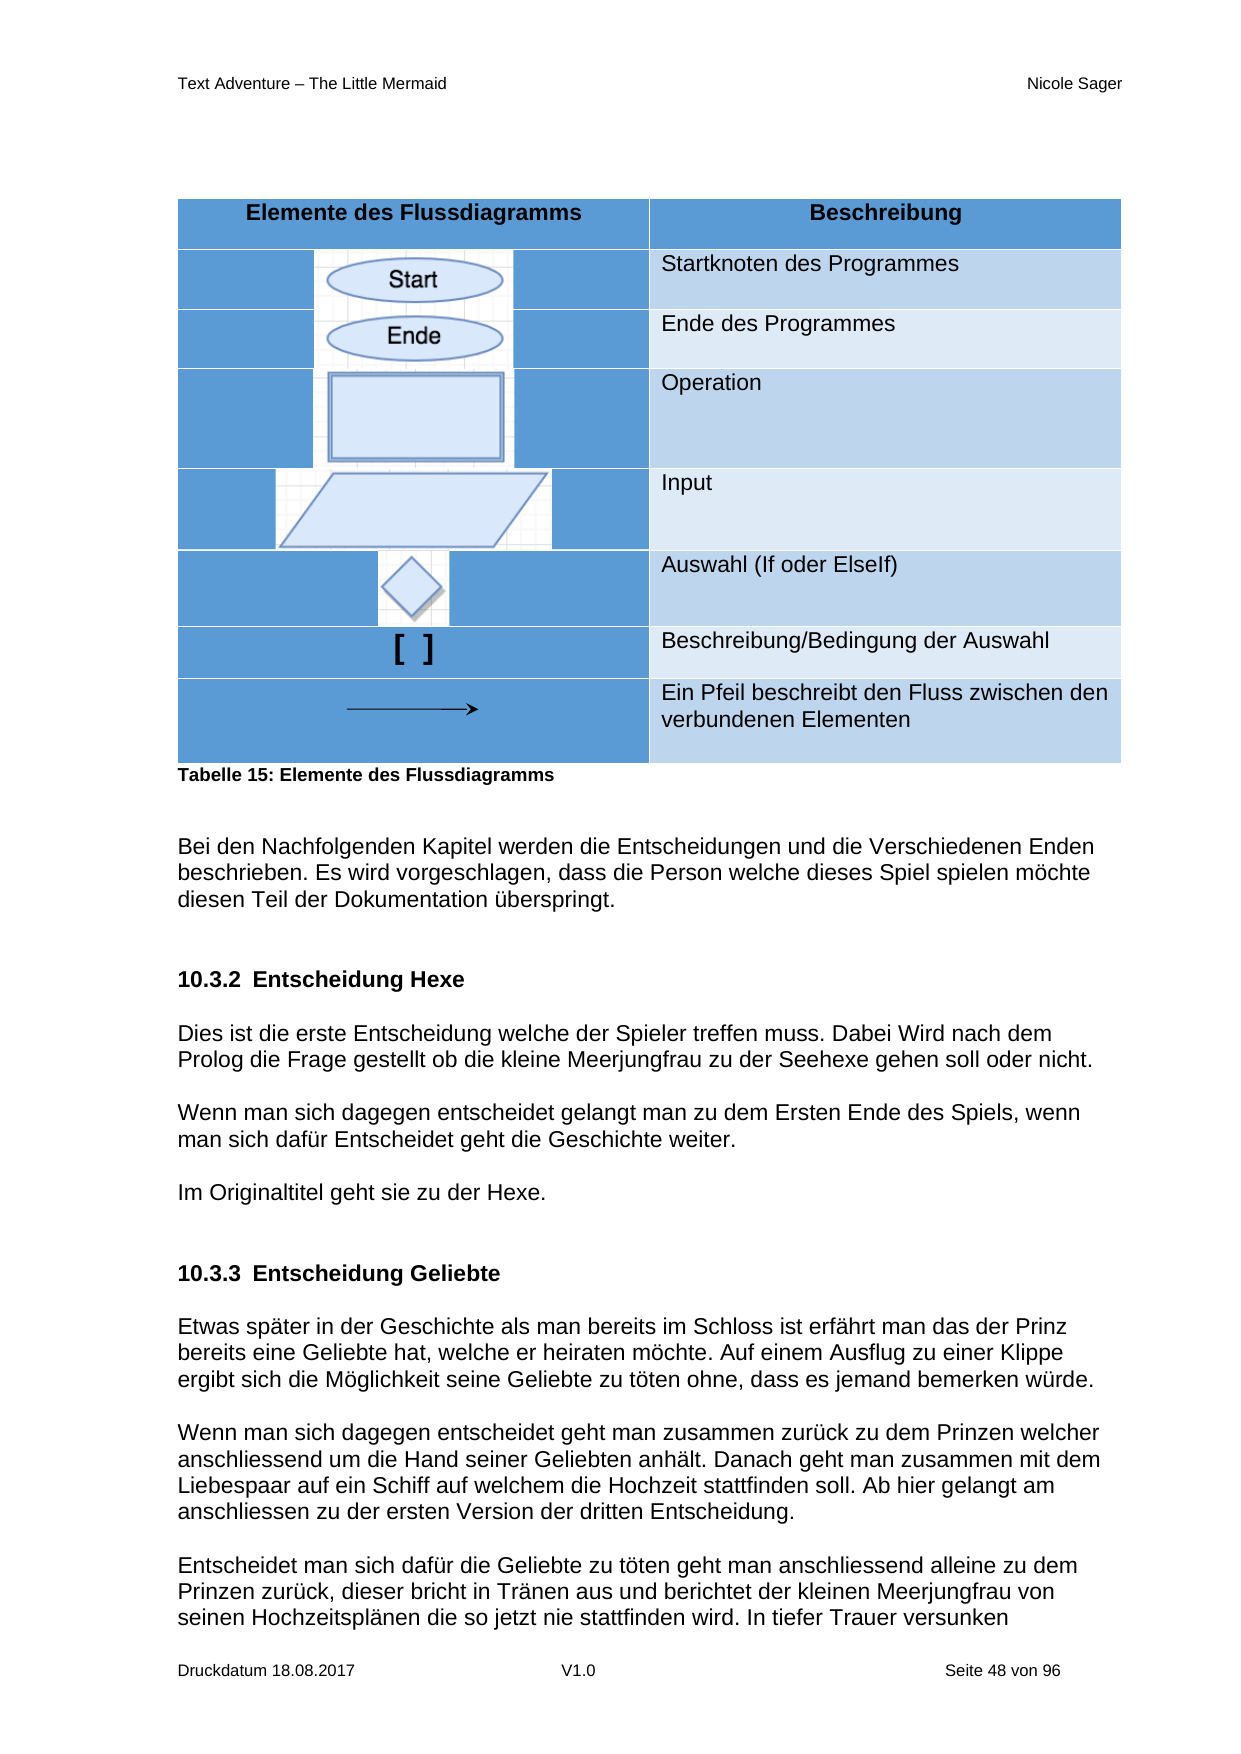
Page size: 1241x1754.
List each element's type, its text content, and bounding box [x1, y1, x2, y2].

text Tabelle 15: Elemente des Flussdiagramms [177, 764, 1122, 786]
table_cell [178, 551, 378, 626]
picture [275, 469, 552, 626]
table_cell [514, 250, 649, 309]
table_cell [450, 551, 649, 626]
table_cell [ ] [178, 627, 649, 678]
table_cell Ende des Programmes [650, 310, 1121, 368]
table_cell Input [650, 469, 1121, 549]
subtitle Entscheidung Hexe [177, 966, 1122, 992]
picture [313, 250, 515, 468]
table_cell [178, 250, 314, 309]
table_cell [178, 310, 314, 368]
table_cell Operation [650, 369, 1121, 468]
text Dies ist die erste Entscheidung welche der Spieler treffen muss. Dabei Wird nach dem Prolog die Frage gestellt ob die kleine Meerjungfrau zu der Seehexe gehen soll oder nicht. [177, 1019, 1122, 1072]
subtitle Entscheidung Geliebte [177, 1259, 1122, 1286]
table_cell [178, 679, 649, 763]
text Bei den Nachfolgenden Kapitel werden die Entscheidungen und die Verschiedenen Enden beschrieben. Es wird vorgeschlagen, dass die Person welche dieses Spiel spielen möchte diesen Teil der Dokumentation überspringt. [177, 806, 1122, 912]
table_cell [515, 369, 649, 468]
table_cell [178, 469, 275, 549]
text Etwas später in der Geschichte als man bereits im Schloss ist erfährt man das der Prinz bereits eine Geliebte hat, welche er heiraten möchte. Auf einem Ausflug zu einer Klippe ergibt sich die Möglichkeit seine Geliebte zu töten ohne, dass es jemand bemerken würde. [177, 1313, 1122, 1392]
table_cell [178, 369, 313, 468]
table_cell Ein Pfeil beschreibt den Fluss zwischen den verbundenen Elementen [650, 679, 1121, 763]
table_cell Beschreibung/Bedingung der Auswahl [650, 627, 1121, 678]
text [177, 1552, 1122, 1631]
table_cell [552, 469, 649, 549]
table_cell Startknoten des Programmes [650, 250, 1121, 309]
table_cell [514, 310, 649, 368]
table_cell Auswahl (If oder ElseIf) [650, 551, 1121, 626]
table_header Beschreibung [650, 199, 1121, 249]
text Wenn man sich dagegen entscheidet geht man zusammen zurück zu dem Prinzen welcher anschliessend um die Hand seiner Geliebten anhält. Danach geht man zusammen mit dem Liebespaar auf ein Schiff auf welchem die Hochzeit stattfinden soll. Ab hier gelangt am anschliessen zu der ersten Version der dritten Entscheidung. [177, 1419, 1122, 1524]
text Im Originaltitel geht sie zu der Hexe. [177, 1179, 1122, 1205]
table_header Elemente des Flussdiagramms [178, 199, 649, 249]
text Wenn man sich dagegen entscheidet gelangt man zu dem Ersten Ende des Spiels, wenn man sich dafür Entscheidet geht die Geschichte weiter. [177, 1099, 1122, 1152]
